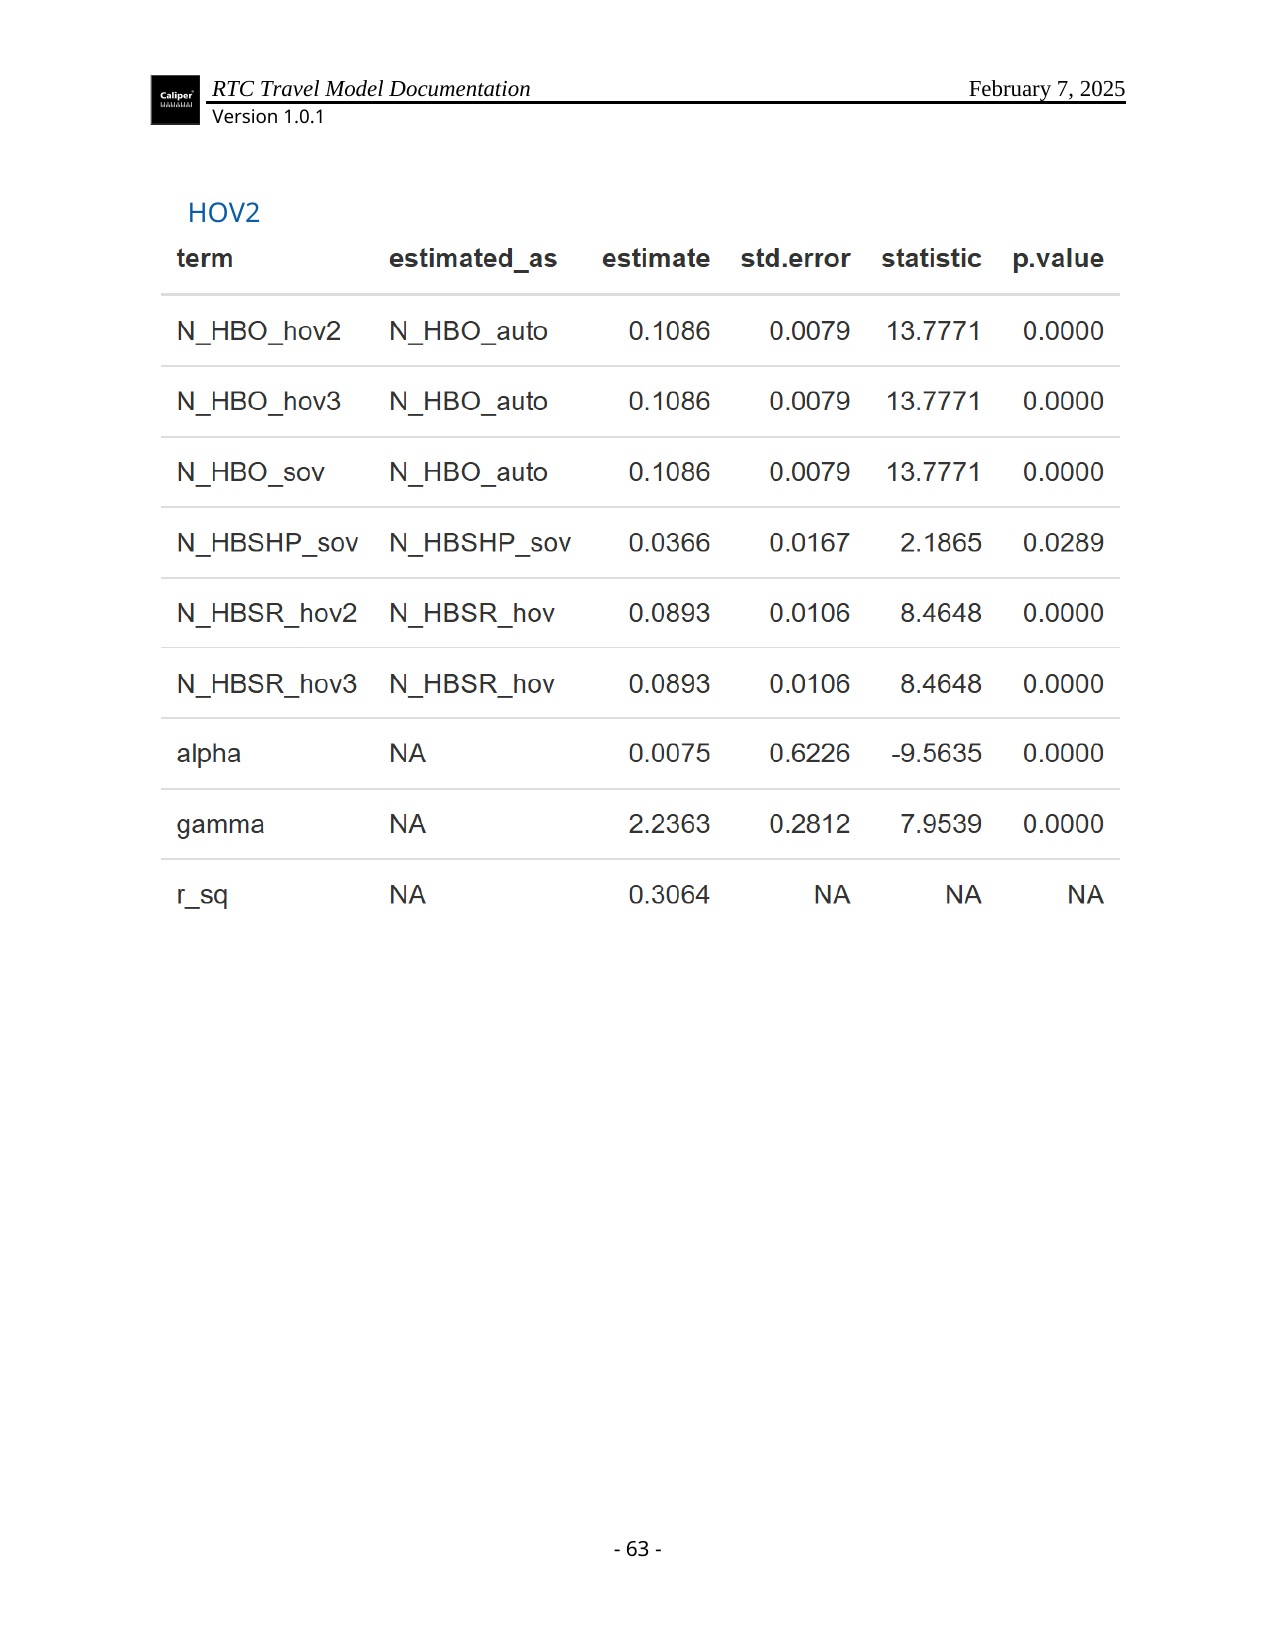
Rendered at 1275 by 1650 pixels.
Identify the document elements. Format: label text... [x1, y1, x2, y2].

picture [150, 75, 200, 125]
picture [150, 232, 1125, 919]
subtitle HOV2 [187, 194, 1125, 231]
